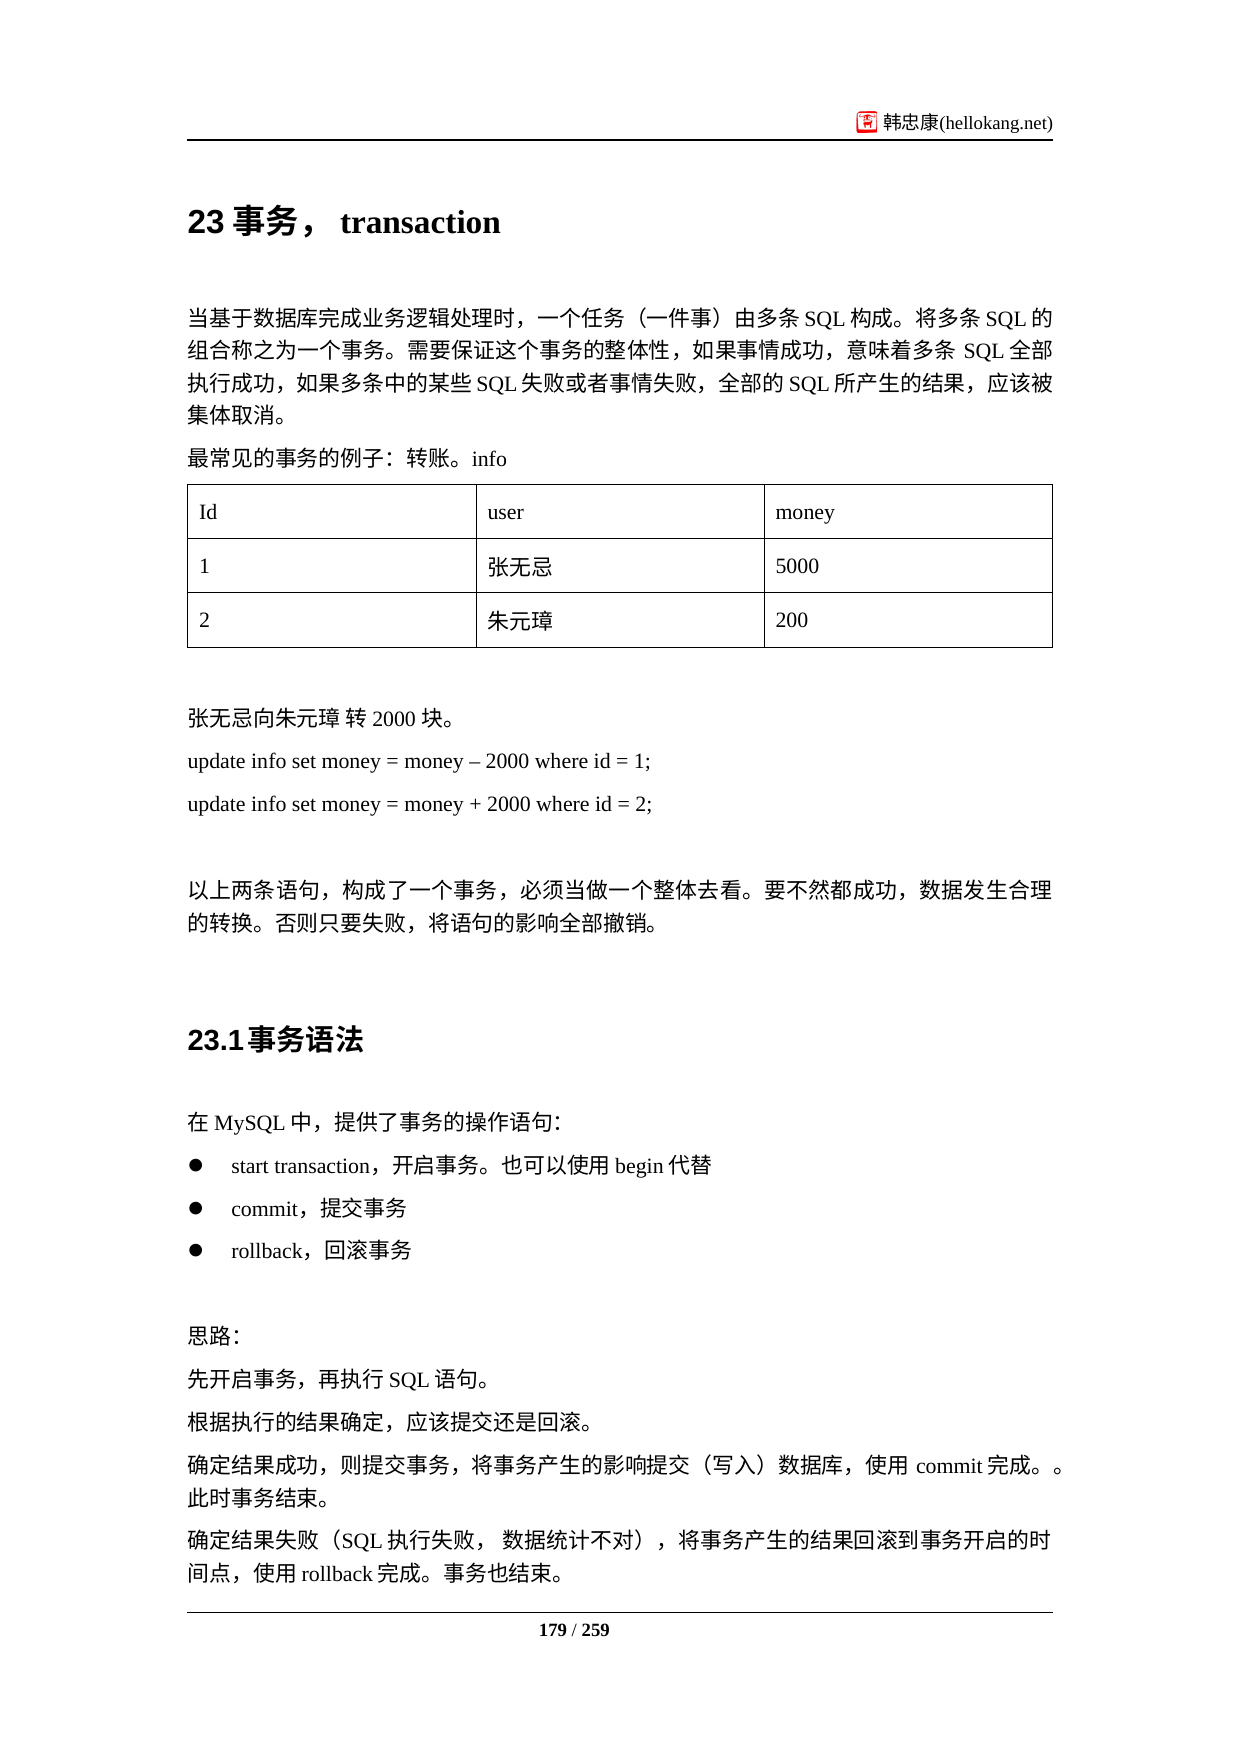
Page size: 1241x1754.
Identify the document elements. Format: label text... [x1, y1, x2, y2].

text 张无忌向朱元璋 转 2000 块。 [187, 701, 1053, 733]
text 先开启事务，再执行SQL语句。 [187, 1362, 1053, 1394]
text 以上两条语句，构成了一个事务，必须当做一个整体去看。要不然都成功，数据发生合理的转换。否则只要失败，将语句的影响全部撤销。 [187, 873, 1053, 938]
table_cell 2 [188, 593, 476, 647]
text 思路： [187, 1319, 1053, 1351]
table_header user [477, 485, 764, 538]
table_header Id [188, 485, 476, 538]
list commit，提交事务 [187, 1190, 1053, 1223]
text 最常见的事务的例子：转账。info [187, 441, 1053, 473]
subtitle 事务语法 [187, 1006, 1053, 1071]
text update info set money = money + 2000 where id = 2; [187, 787, 1053, 819]
subtitle 事务， transaction [187, 186, 1053, 251]
text 当基于数据库完成业务逻辑处理时，一个任务（一件事）由多条SQL构成。将多条SQL的组合称之为一个事务。需要保证这个事务的整体性，如果事情成功，意味着多条SQL全部执行成功，如果多条中的某些SQL失败或者事情失败，全部的SQL所产生的结果，应该被集体取消。 [187, 300, 1053, 430]
picture [856, 111, 878, 133]
table_cell 5000 [765, 539, 1052, 592]
text 根据执行的结果确定，应该提交还是回滚。 [187, 1405, 1053, 1437]
table_cell 1 [188, 539, 476, 592]
table_cell 张无忌 [477, 539, 764, 592]
table_cell 200 [765, 593, 1052, 647]
list rollback，回滚事务 [187, 1233, 1053, 1266]
text 确定结果成功，则提交事务，将事务产生的影响提交（写入）数据库，使用commit完成。。此时事务结束。 [187, 1448, 1053, 1513]
text 确定结果失败（SQL执行失败， 数据统计不对），将事务产生的结果回滚到事务开启的时间点，使用 rollback完成。事务也结束。 [187, 1523, 1053, 1588]
text 在 MySQL中，提供了事务的操作语句： [187, 1104, 1053, 1137]
table_header money [765, 485, 1052, 538]
list start transaction，开启事务。也可以使用begin代替 [187, 1147, 1053, 1180]
text update info set money = money – 2000 where id = 1; [187, 744, 1053, 776]
table_cell 朱元璋 [477, 593, 764, 647]
